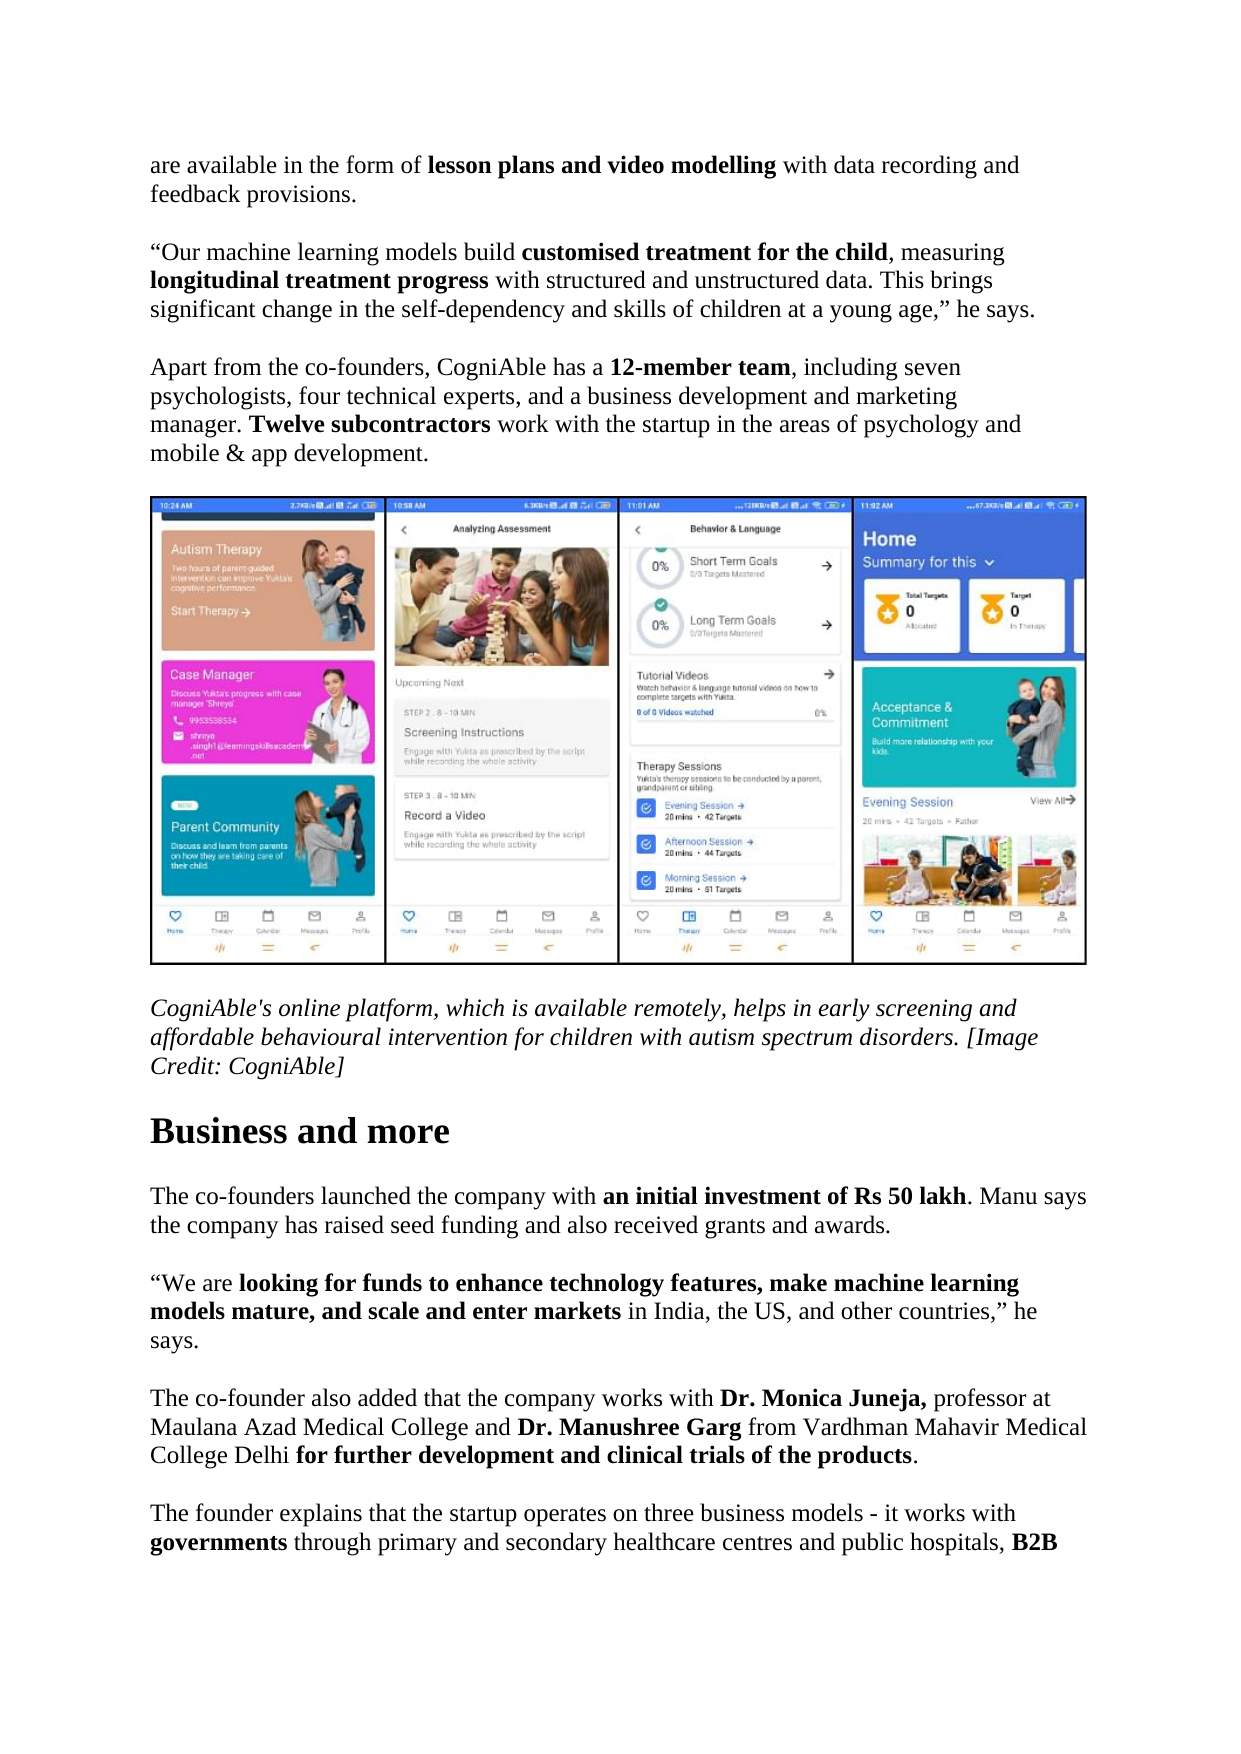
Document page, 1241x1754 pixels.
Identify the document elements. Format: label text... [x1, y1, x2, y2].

text Apart from the co-founders, CogniAble has a 12-member team, including seven psychologists, four technical experts, and a business development and marketing manager. Twelve subcontractors work with the startup in the areas of psychology and mobile & app development. [150, 352, 1090, 467]
text “Our machine learning models build customised treatment for the child, measuring longitudinal treatment progress with structured and unstructured data. This brings significant change in the self-dependency and skills of children at a young age,” he says. [150, 237, 1090, 323]
text CogniAble's online platform, which is available remotely, helps in early screening and affordable behavioural intervention for children with autism spectrum disorders. [Image Credit: CogniAble] [150, 993, 1090, 1079]
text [150, 150, 1090, 207]
text The co-founders launched the company with an initial investment of Rs 50 lakh. Manu says the company has raised seed funding and also received grants and awards. [150, 1181, 1090, 1238]
text The co-founder also added that the company works with Dr. Monica Juneja, professor at Maulana Azad Medical College and Dr. Manushree Garg from Vardhman Mahavir Medical College Delhi for further development and clinical trials of the products. [150, 1383, 1090, 1469]
picture [150, 496, 1087, 965]
text Business and more [150, 1109, 1090, 1152]
text “We are looking for funds to enhance technology features, make machine learning models mature, and scale and enter markets in India, the US, and other countries,” he says. [150, 1268, 1090, 1354]
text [150, 1498, 1090, 1556]
